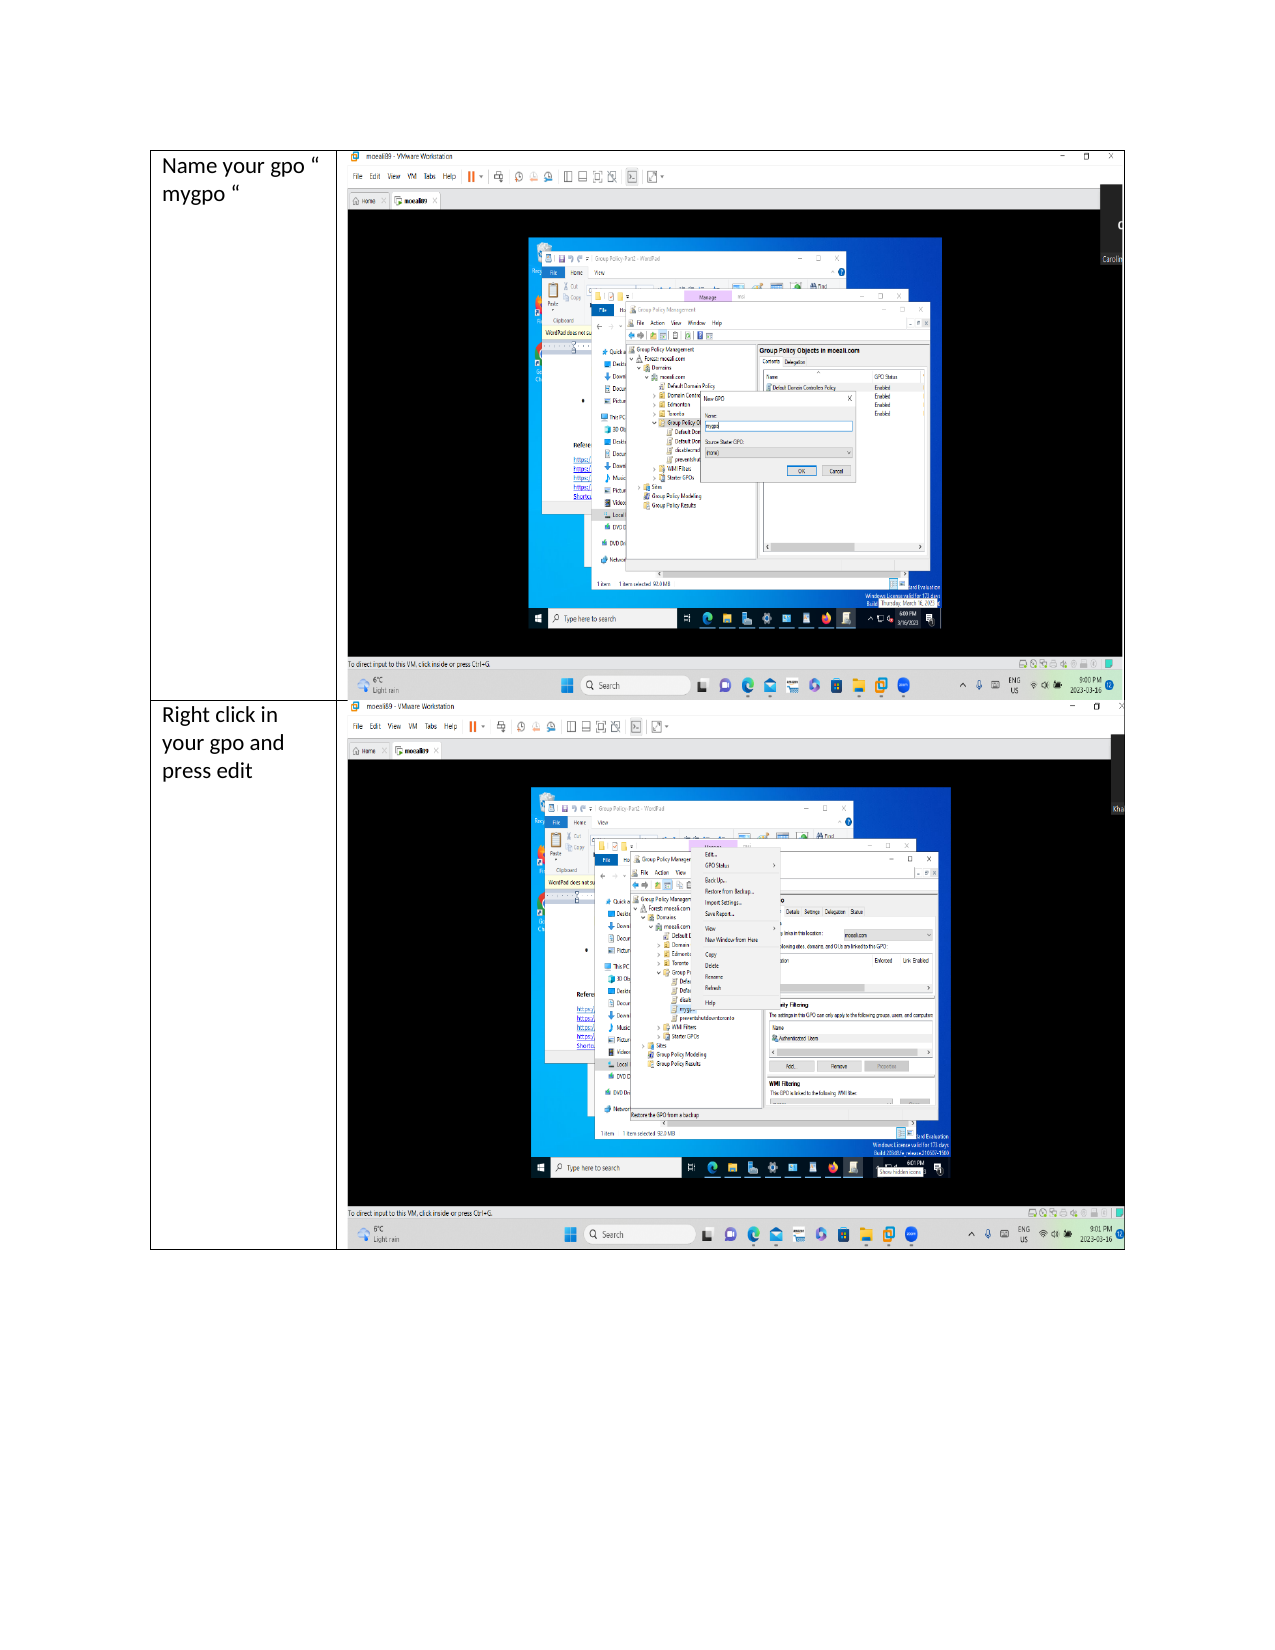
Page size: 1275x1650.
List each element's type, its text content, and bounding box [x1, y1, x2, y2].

table_cell Right click in your gpo and press edit [151, 701, 336, 1249]
table_cell [337, 701, 347, 1249]
table_cell Name your gpo “ mygpo “ [151, 151, 336, 699]
picture [347, 151, 1125, 1249]
table_cell [337, 151, 347, 699]
